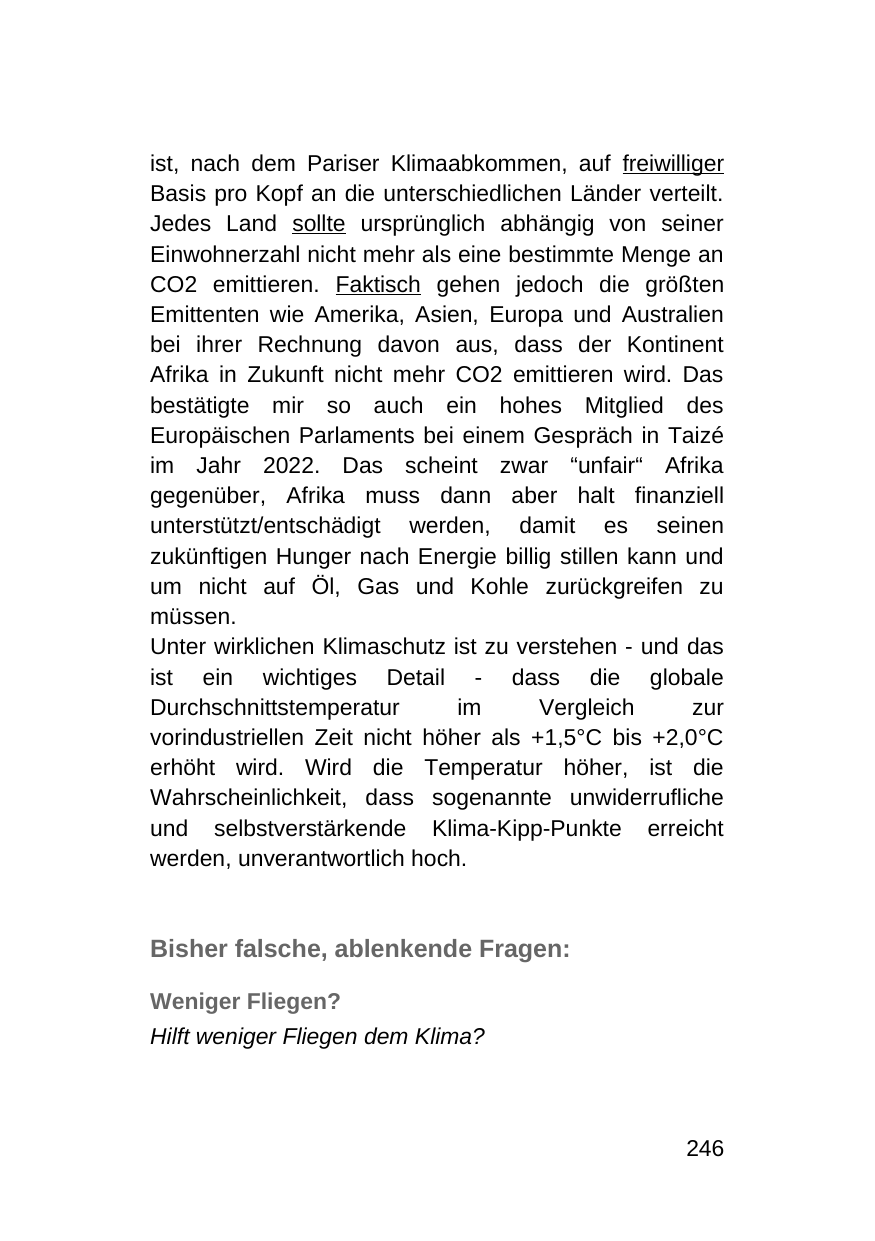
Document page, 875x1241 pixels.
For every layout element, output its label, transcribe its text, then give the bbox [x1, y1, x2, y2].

subtitle Weniger Fliegen? [150, 988, 724, 1014]
text Hilft weniger Fliegen dem Klima? [150, 1023, 724, 1049]
subtitle Bisher falsche, ablenkende Fragen: [150, 934, 724, 963]
text Unter wirklichen Klimaschutz ist zu verstehen - und das ist ein wichtiges Detail - dass die globale Durchschnittstemperatur im Vergleich zur vorindustriellen Zeit nicht höher als +1,5°C bis +2,0°C erhöht wird. Wird die Temperatur höher, ist die Wahrscheinlichkeit, dass sogenannte unwiderrufliche und selbstverstärkende Klima-Kipp-Punkte erreicht werden, unverantwortlich hoch. [150, 633, 724, 871]
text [150, 150, 724, 629]
